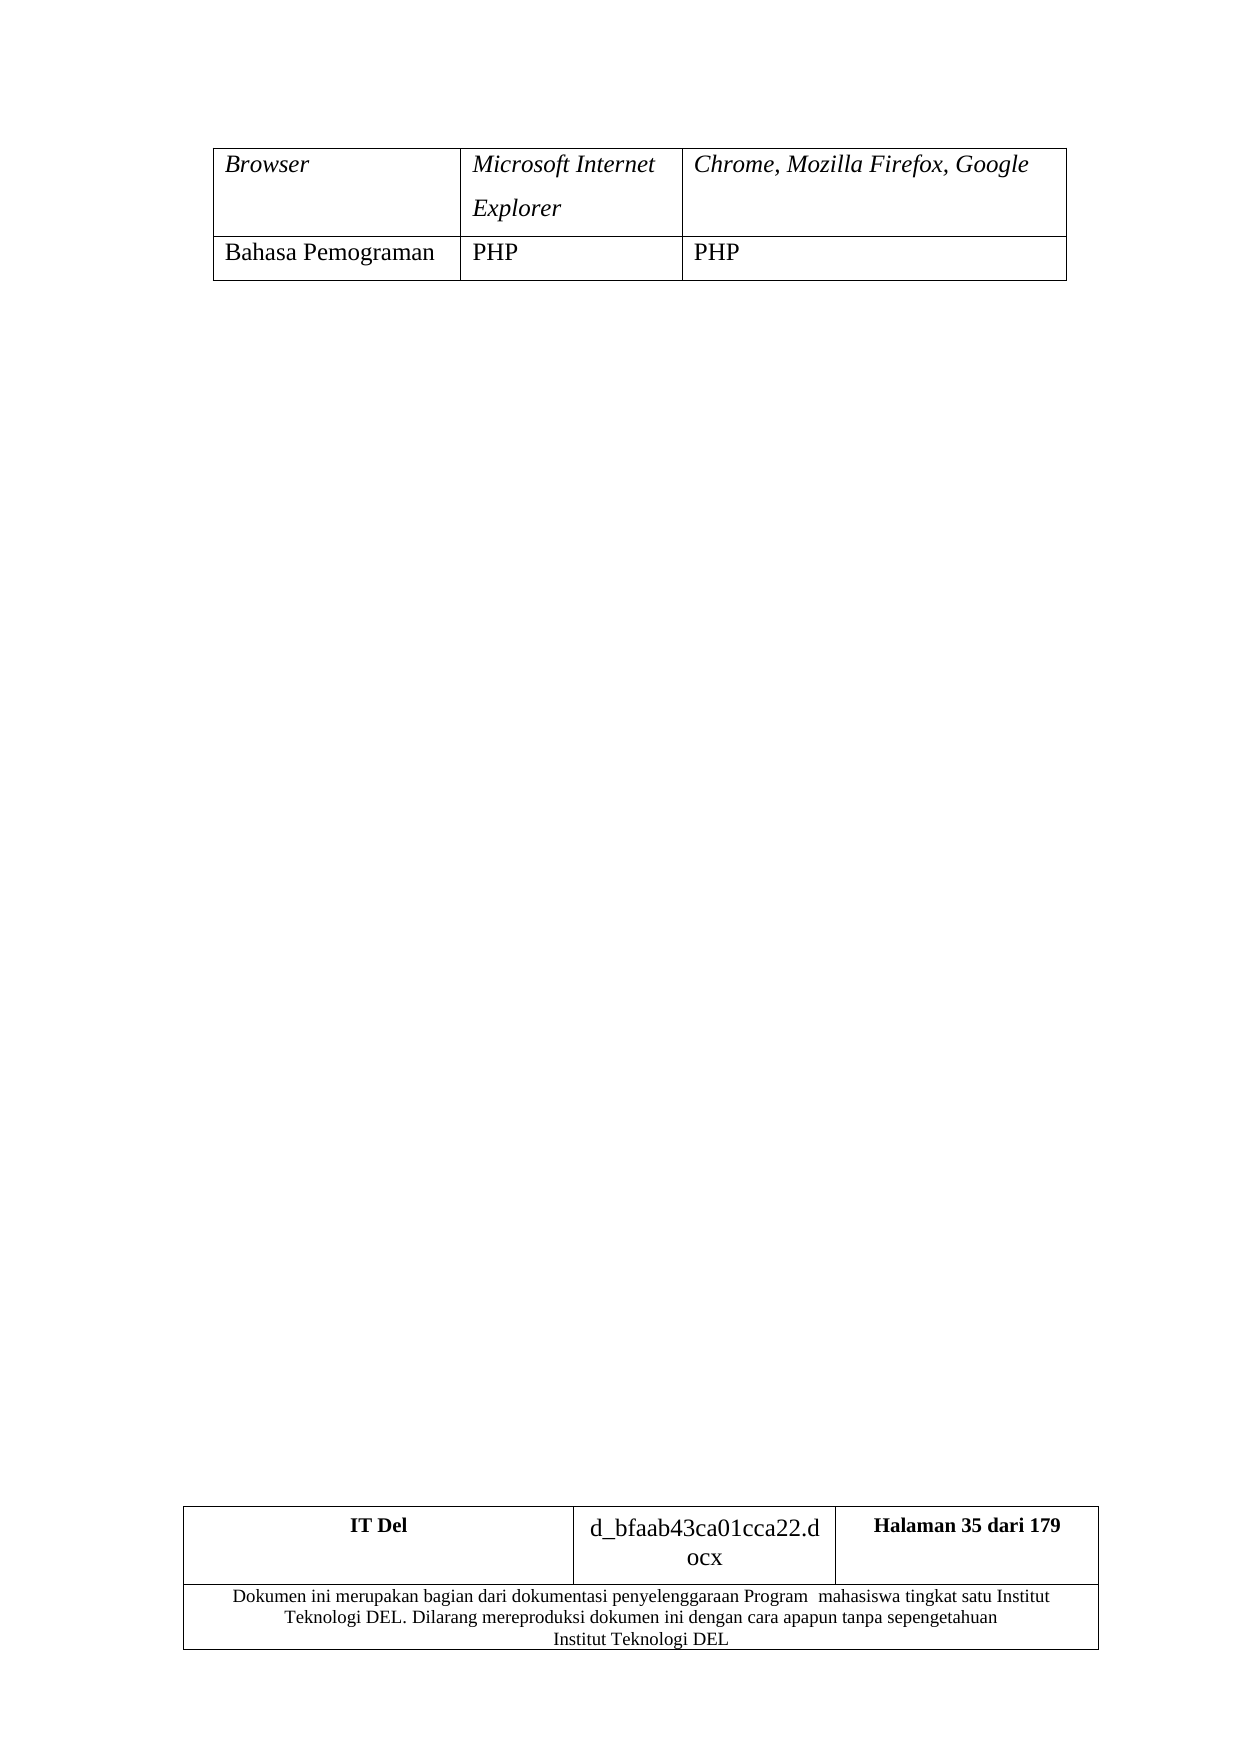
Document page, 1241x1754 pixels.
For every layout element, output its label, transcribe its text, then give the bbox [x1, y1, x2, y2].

table_cell Chrome, Mozilla Firefox, Google [683, 149, 1066, 236]
table_cell Bahasa Pemograman [214, 237, 460, 280]
table_cell PHP [683, 237, 1066, 280]
table_cell Microsoft Internet Explorer [461, 149, 682, 236]
table_cell Browser [214, 149, 460, 236]
table_cell PHP [461, 237, 682, 280]
